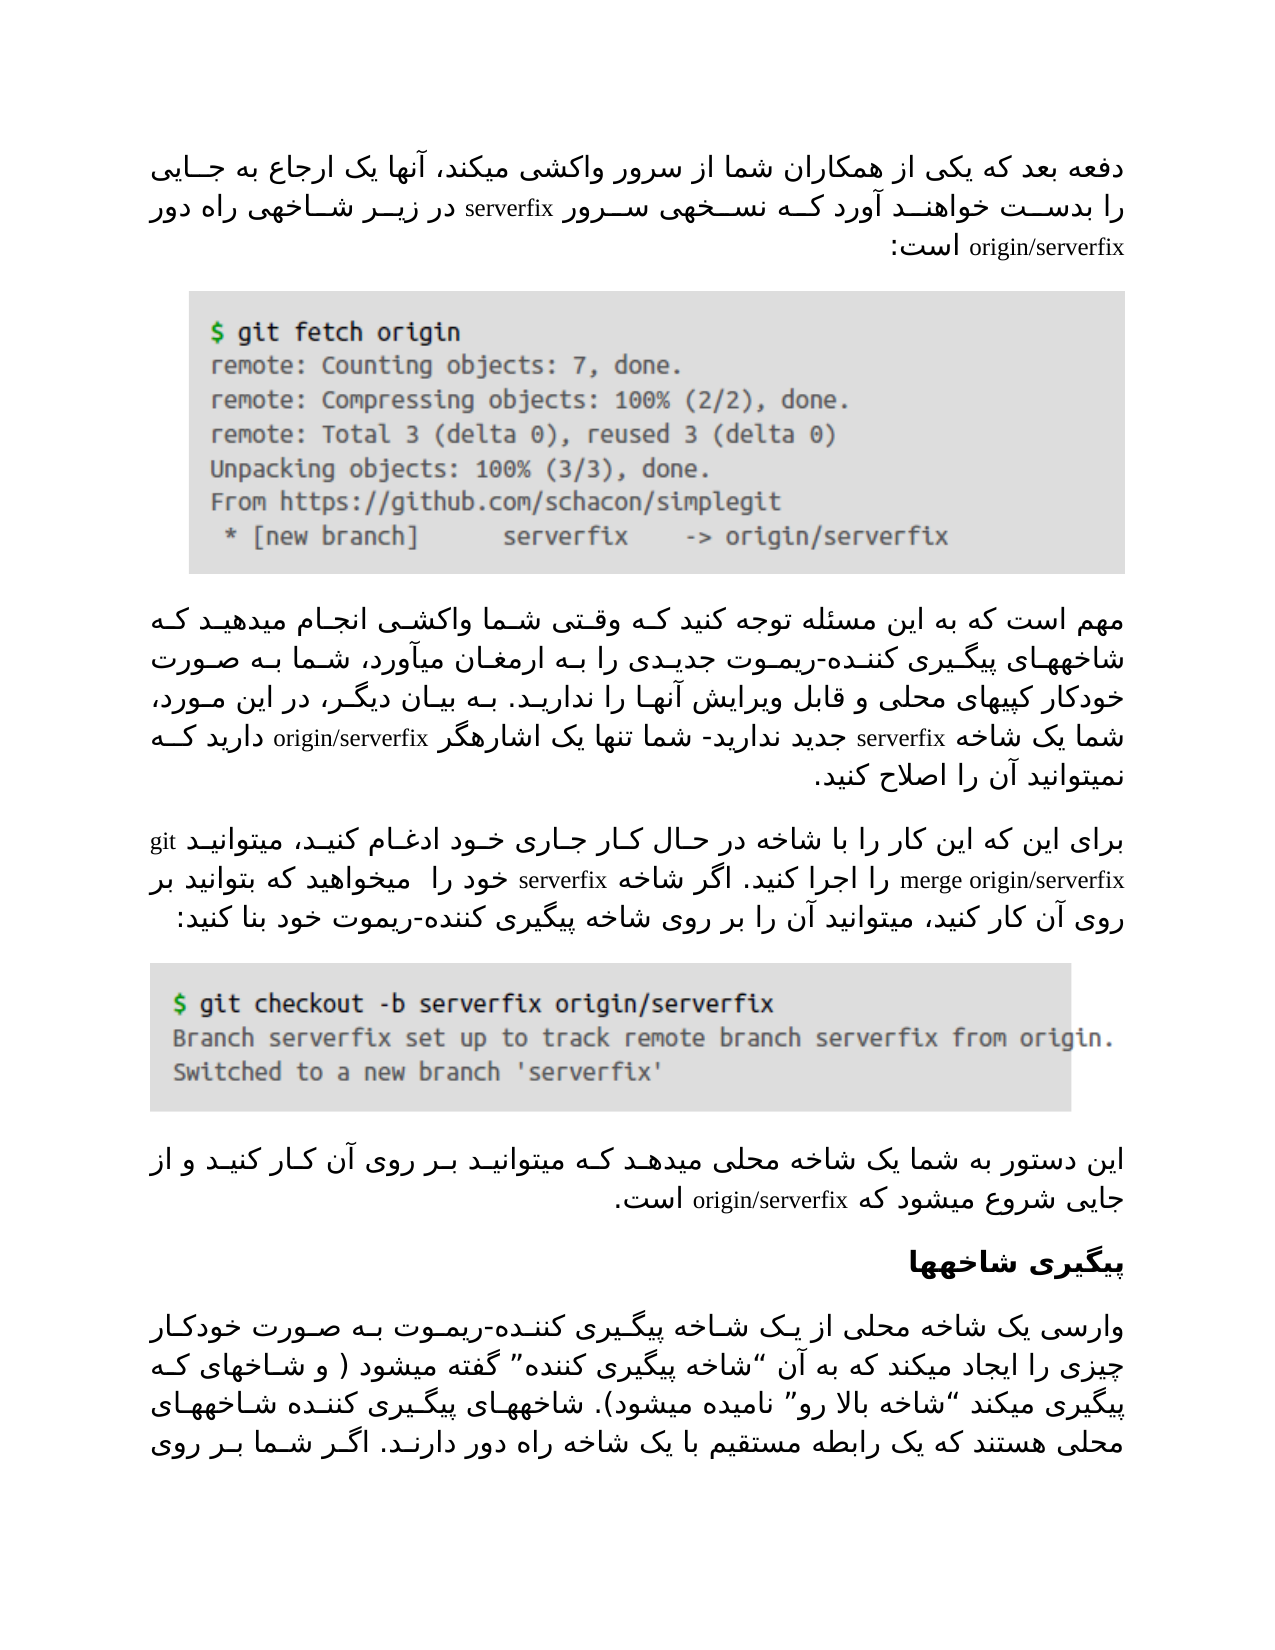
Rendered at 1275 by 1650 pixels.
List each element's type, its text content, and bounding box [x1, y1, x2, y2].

text برای این که این کار را با شاخه در حال کار جاری خود ادغام کنید، میتوانید git merge origin/serverfix را اجرا کنید. اگر شاخه serverfix خود را میخواهید که بتوانید بر روی آن کار کنید، میتوانید آن را بر روی شاخه پیگیری کننده-ریموت خود بنا کنید: [150, 822, 1125, 934]
text پیگیری شاخهها [150, 1245, 1125, 1279]
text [150, 1309, 1125, 1460]
text مهم است که به این مسئله توجه کنید که وقتی شما واکشی انجام میدهید که شاخههای پیگیری کننده-ریموت جدیدی را به ارمغان میآورد، شما به صورت خودکار کپیهای محلی و قابل ویرایش آنها را ندارید. به بیان دیگر، در این مورد، شما یک شاخه serverfix جدید ندارید- شما تنها یک اشارهگر origin/serverfix دارید که نمیتوانید آن را اصلاح کنید. [150, 602, 1125, 792]
text دفعه بعد که یکی از همکاران شما از سرور واکشی میکند، آنها یک ارجاع به جایی را بدست خواهند آورد که نسخهی سرور serverfix در زیر شاخهی راه دور origin/serverfix است: [150, 150, 1125, 262]
text این دستور به شما یک شاخه محلی میدهد که میتوانید بر روی آن کار کنید و از جایی شروع میشود که origin/serverfix است. [150, 1142, 1125, 1215]
